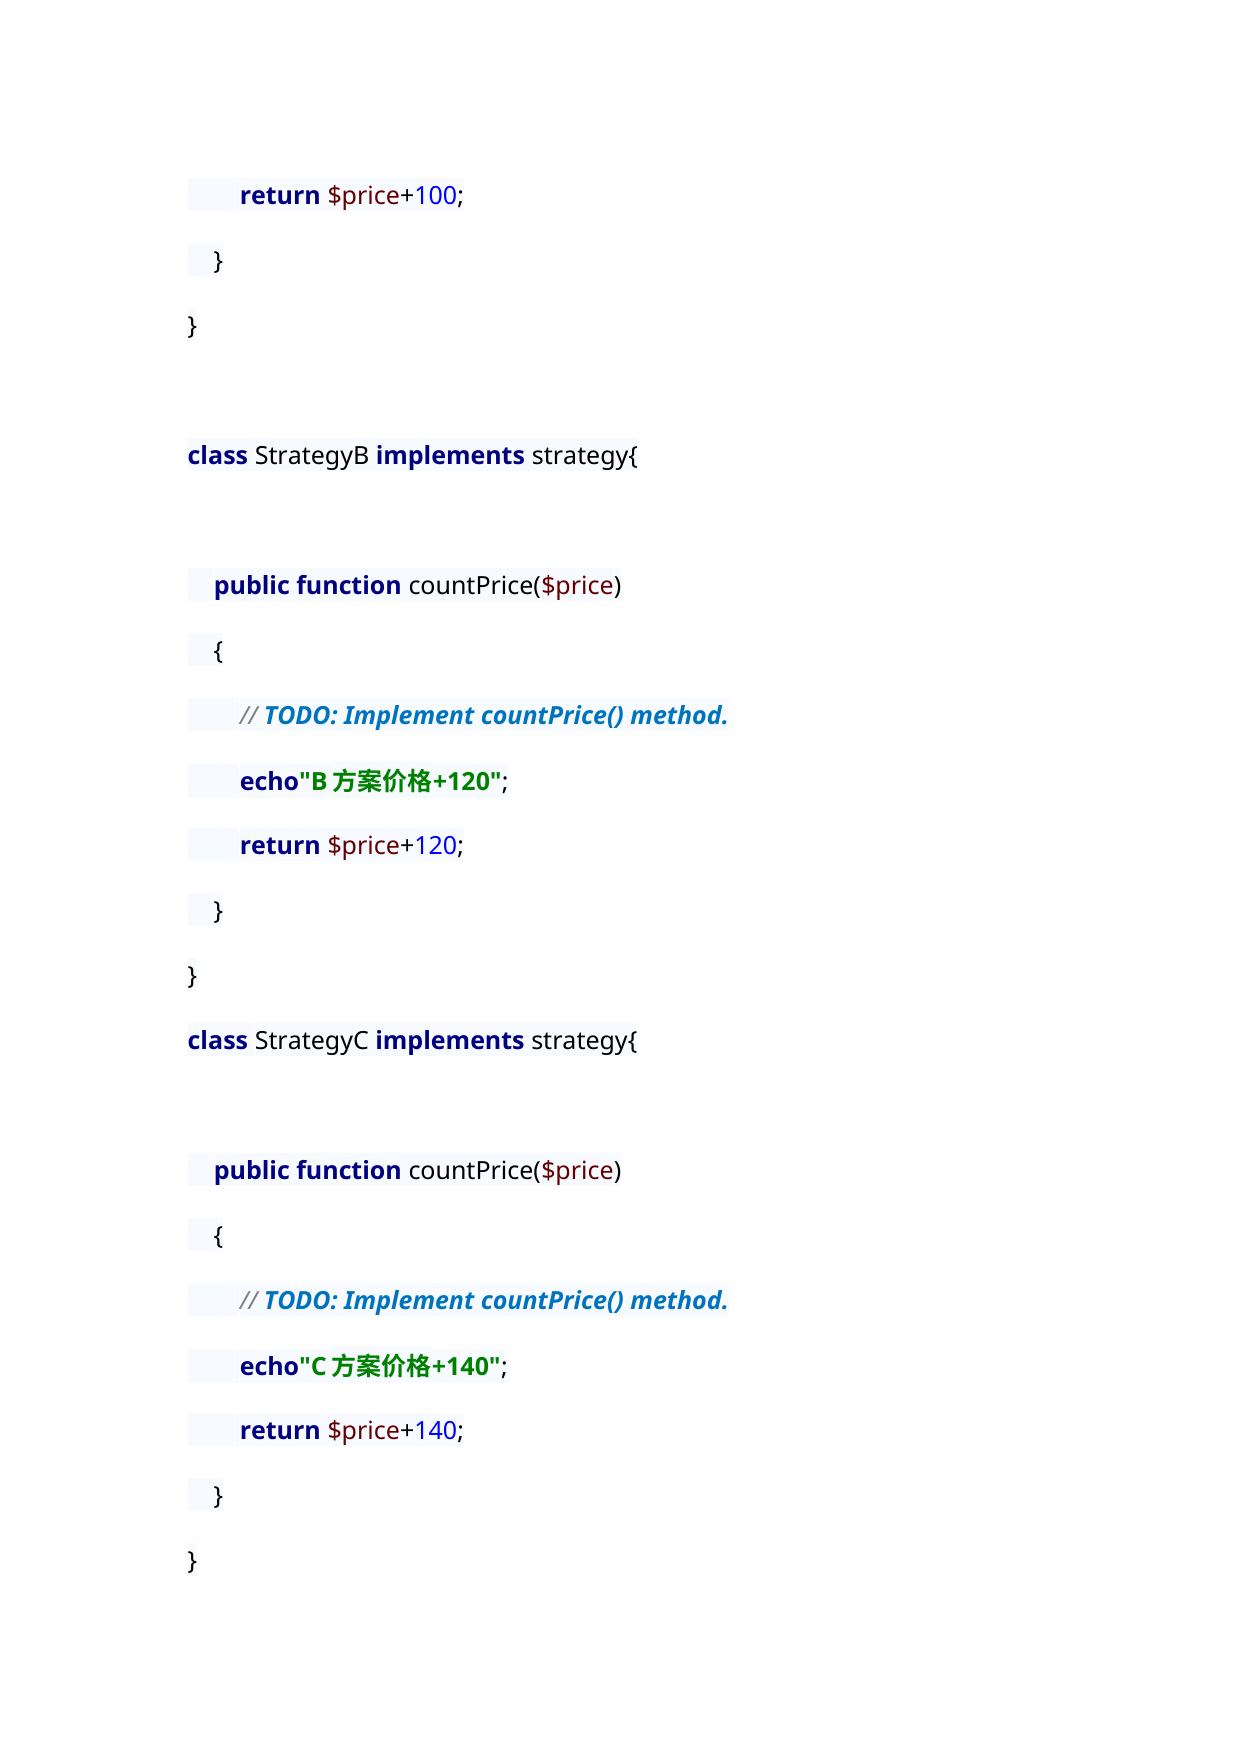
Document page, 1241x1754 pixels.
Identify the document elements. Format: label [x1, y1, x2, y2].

text [187, 162, 1053, 1592]
